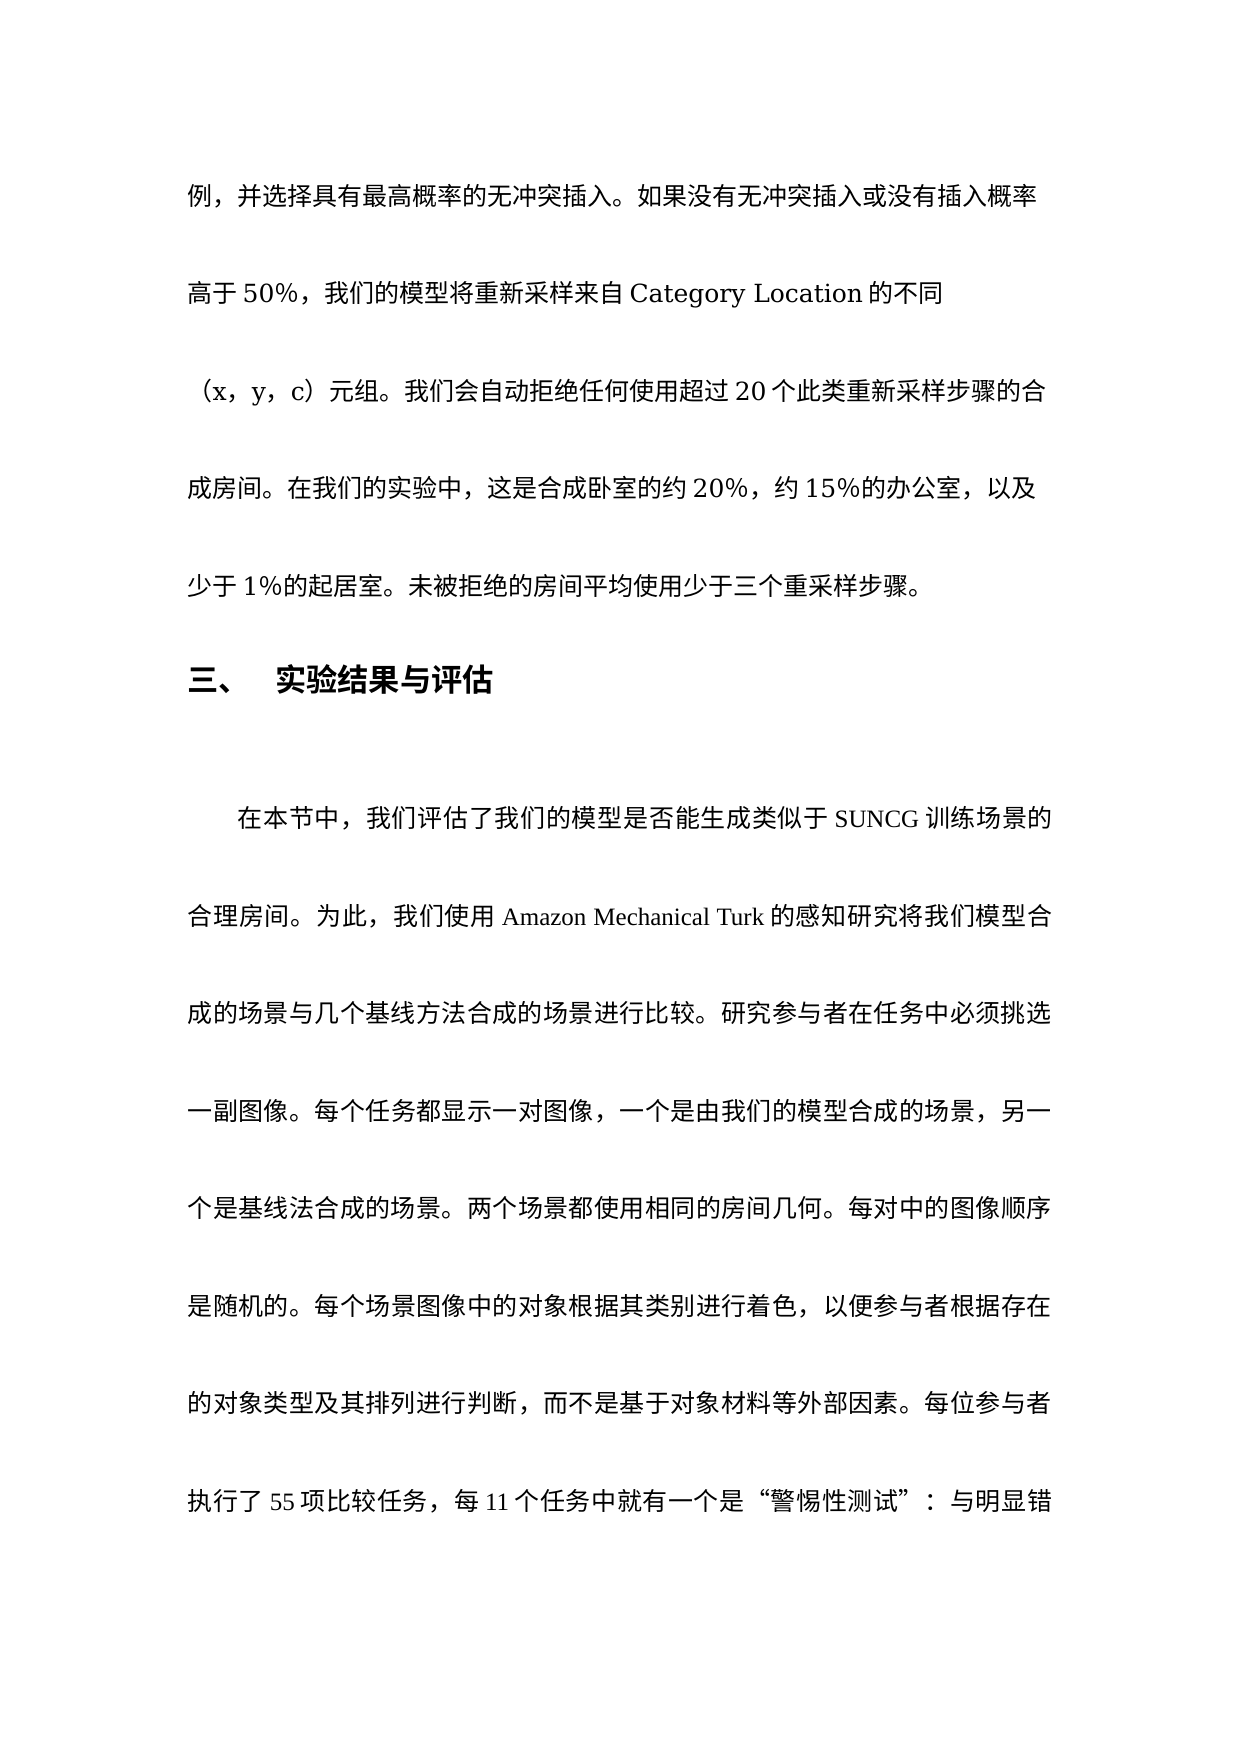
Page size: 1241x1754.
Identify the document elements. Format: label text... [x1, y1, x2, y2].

subtitle 实验结果与评估 [187, 646, 1053, 711]
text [187, 162, 1053, 617]
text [187, 784, 1053, 1532]
